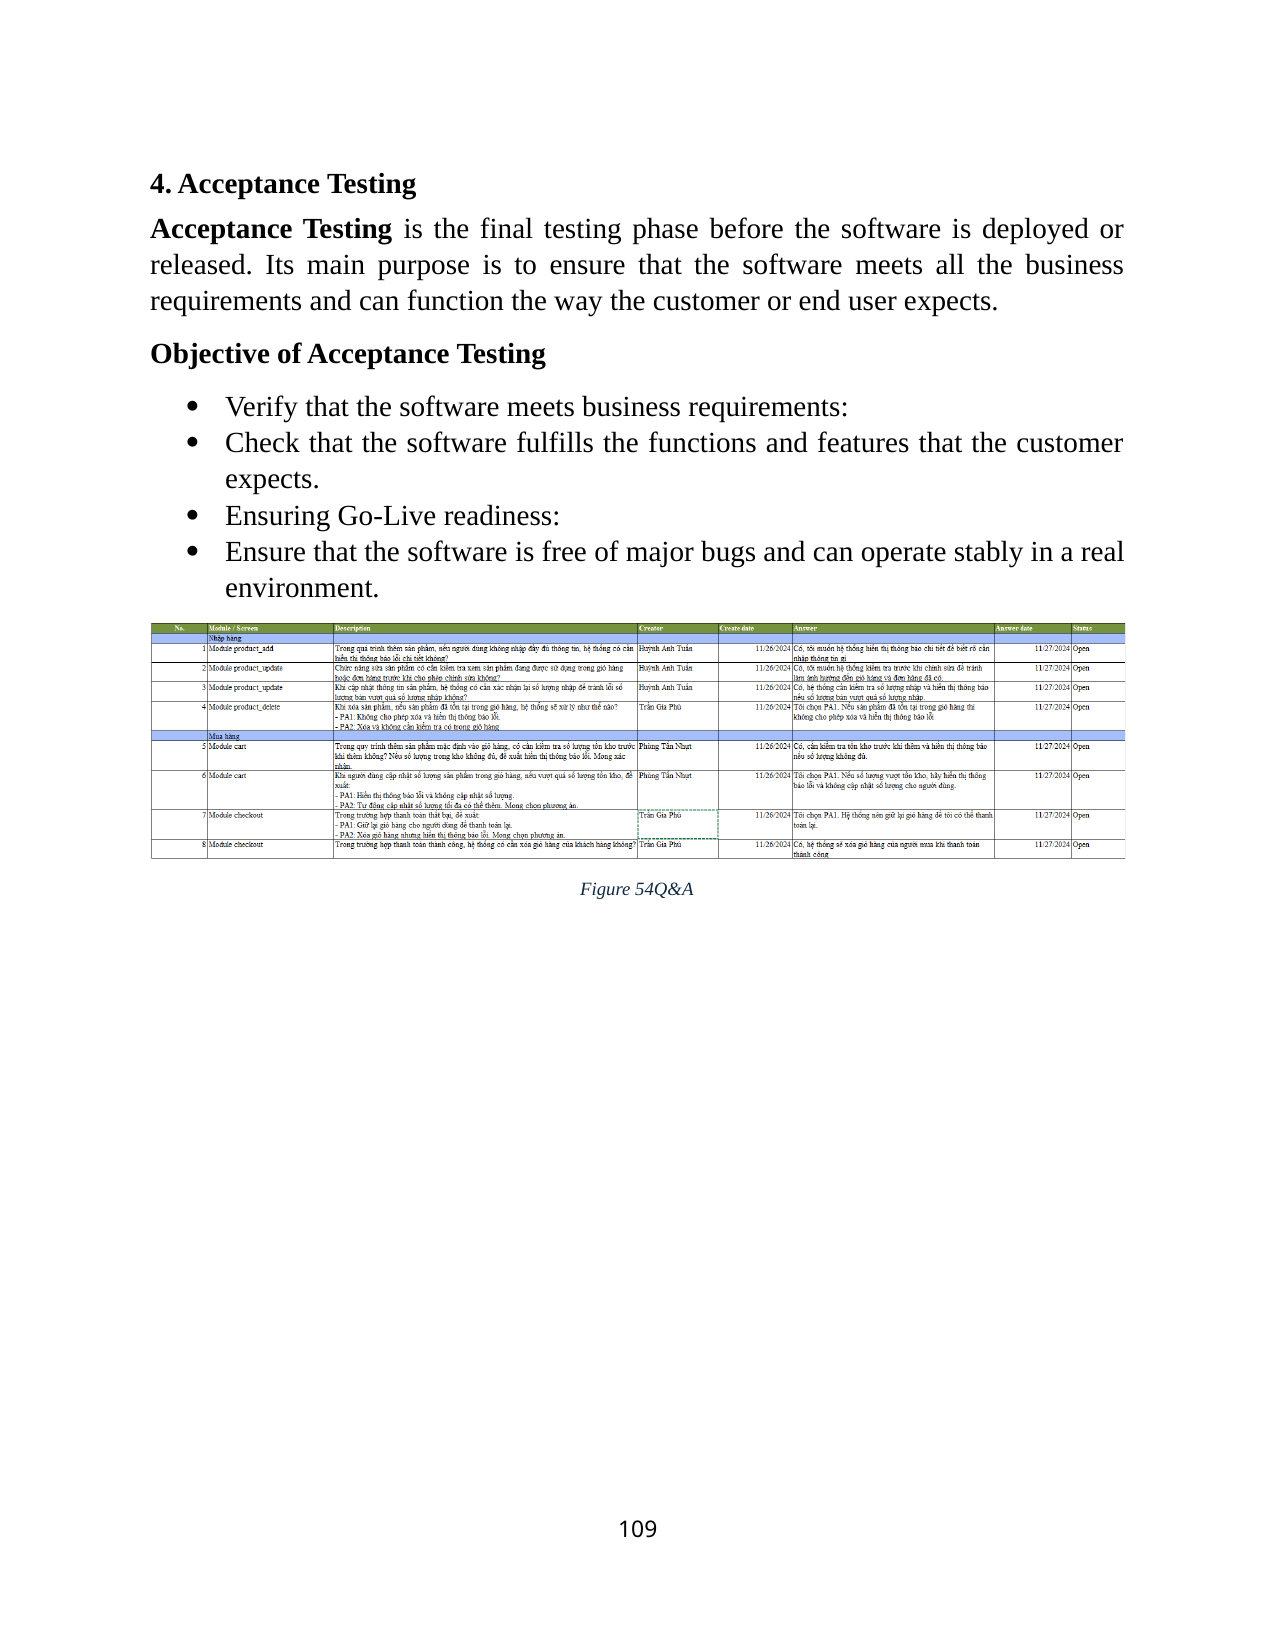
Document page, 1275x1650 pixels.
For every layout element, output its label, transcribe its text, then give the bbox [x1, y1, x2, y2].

list Check that the software fulfills the functions and features that the customer expects. [187, 425, 1125, 495]
list Ensure that the software is free of major bugs and can operate stably in a real environment. [187, 534, 1125, 604]
text Objective of Acceptance Testing [150, 336, 1125, 370]
subtitle 4. Acceptance Testing [150, 167, 1125, 200]
text Acceptance Testing is the final testing phase before the software is deployed or released. Its main purpose is to ensure that the software meets all the business requirements and can function the way the customer or end user expects. [150, 211, 1125, 317]
list Ensuring Go-Live readiness: [187, 498, 1125, 531]
list Verify that the software meets business requirements: [187, 389, 1125, 423]
picture [150, 623, 1125, 859]
text Figure 54. Q&A [150, 877, 1125, 899]
